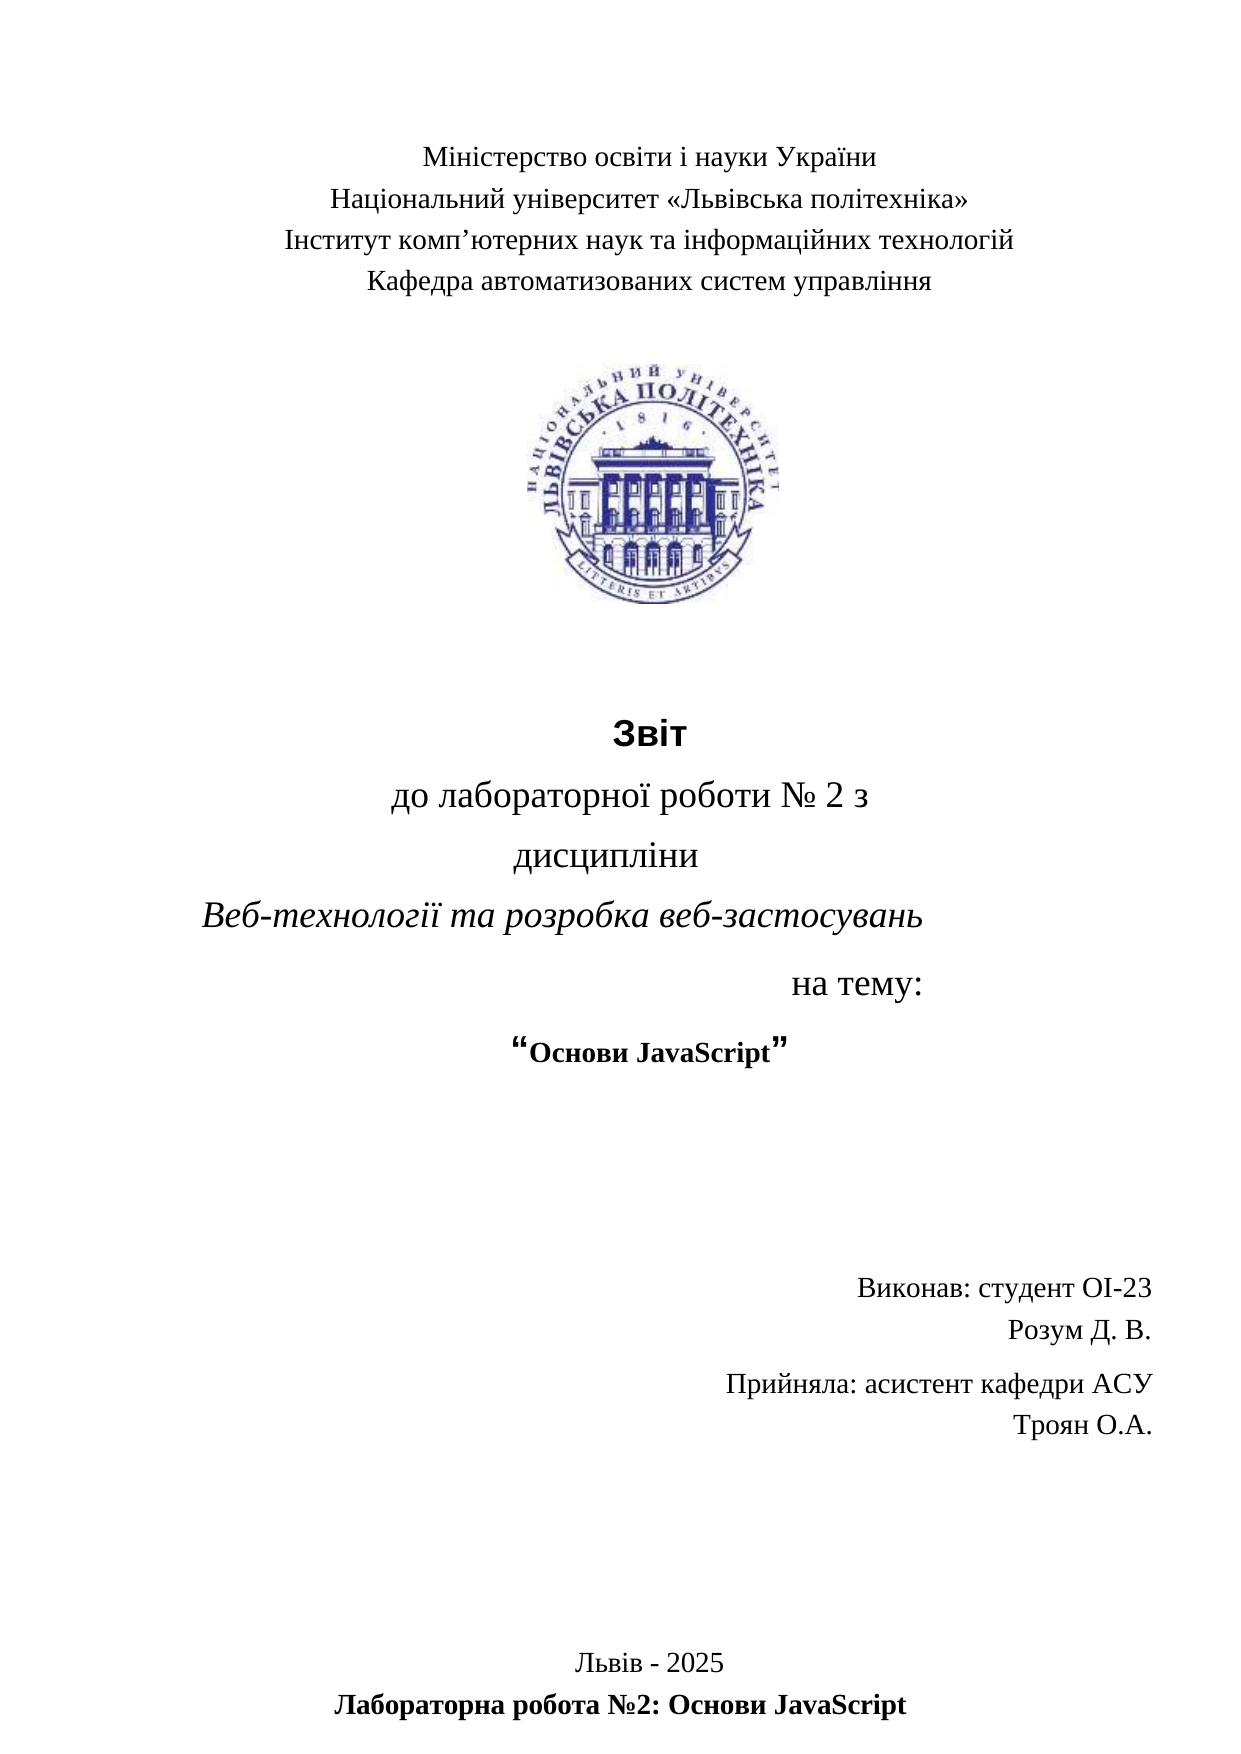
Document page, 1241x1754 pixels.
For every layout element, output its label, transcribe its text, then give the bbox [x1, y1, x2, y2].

picture [527, 364, 779, 604]
text Інститут комп’ютерних наук та інформаційних технологій [148, 222, 1151, 256]
text до лабораторної роботи № 2 з дисципліни [391, 772, 941, 876]
list Звіт [148, 712, 1152, 755]
text Міністерство освіти і науки України [148, 139, 1152, 173]
subtitle Веб-технології та розробка веб-застосувань [148, 893, 923, 936]
text Розум Д. В. [148, 1312, 1151, 1346]
text на тему: [148, 960, 923, 1003]
text Кафедра автоматизованих систем управління [148, 263, 1151, 297]
text Виконав: студент ОІ-23 [148, 1270, 1152, 1303]
text “Основи JavaScript” [148, 1027, 1151, 1071]
text Прийняла: асистент кафедри АСУ [148, 1366, 1153, 1399]
text Троян О.А. [148, 1407, 1153, 1441]
text Львів - 2025 [148, 1645, 1152, 1678]
subtitle Лабораторна робота №2: Основи JavaScript [148, 1687, 1093, 1721]
text Національний університет «Львівська політехніка» [148, 181, 1151, 214]
